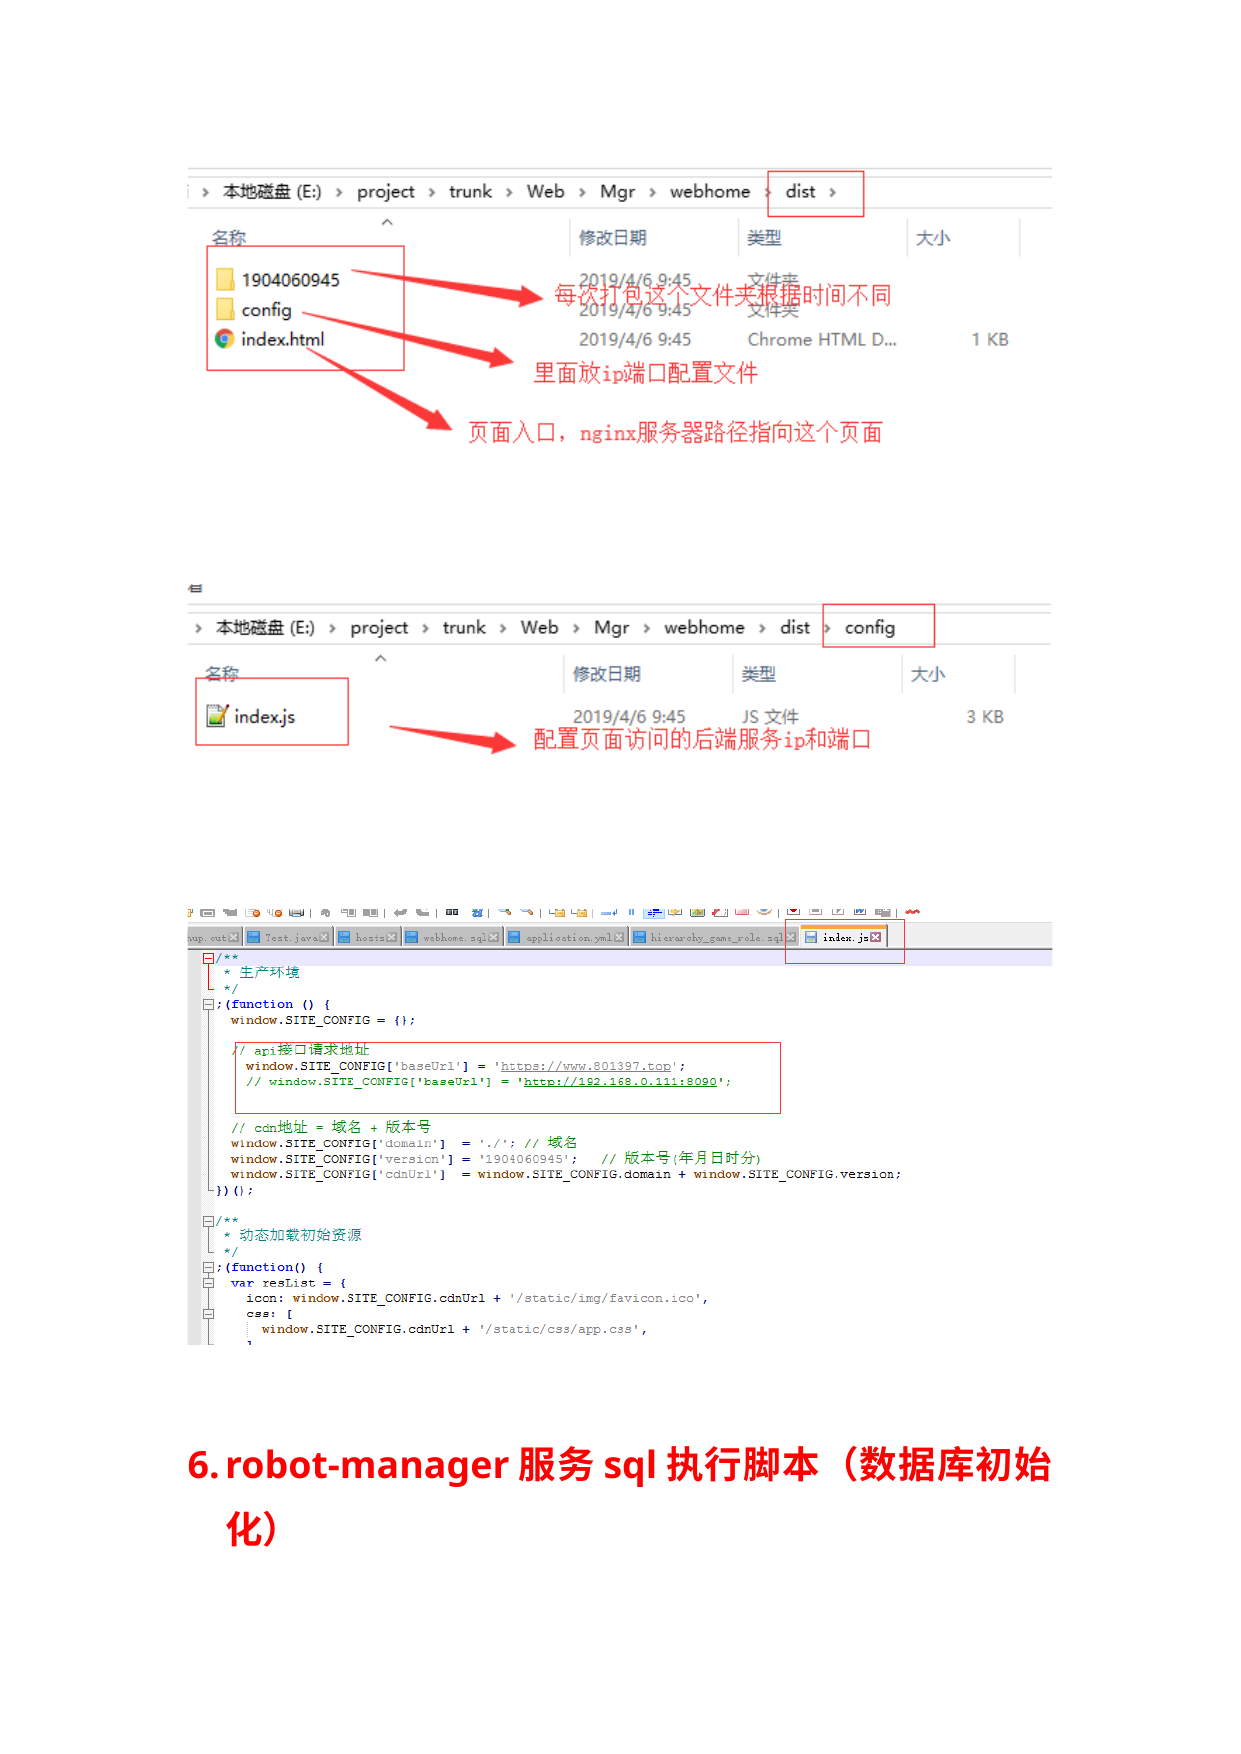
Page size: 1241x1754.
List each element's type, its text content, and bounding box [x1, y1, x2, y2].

picture [187, 584, 1051, 895]
list robot-manager服务sql执行脚本（数据库初始化） [187, 1429, 1053, 1559]
picture [187, 909, 1053, 1345]
picture [187, 162, 1053, 556]
